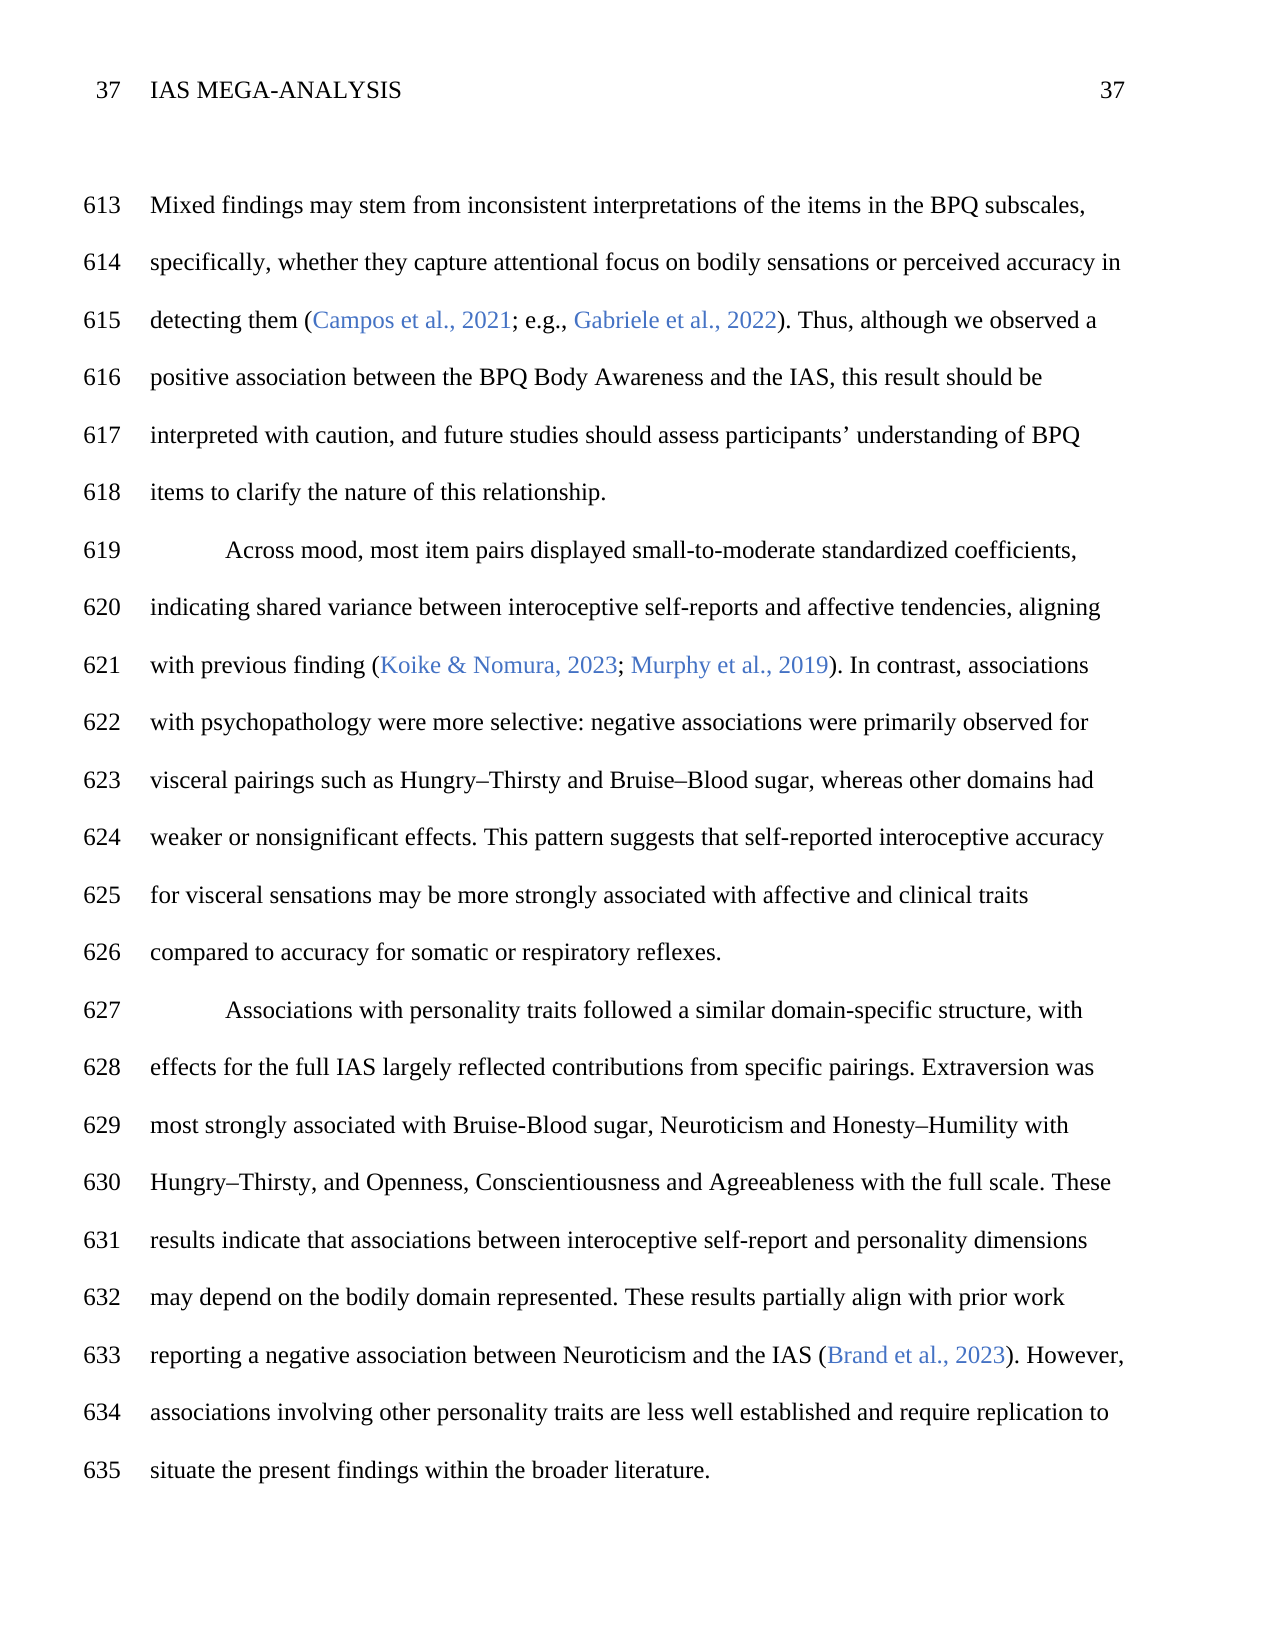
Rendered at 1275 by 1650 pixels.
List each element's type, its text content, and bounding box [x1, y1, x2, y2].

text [150, 190, 1125, 506]
text Associations with personality traits followed a similar domain-specific structure, with effects for the full IAS largely reflected contributions from specific pairings. Extraversion was most strongly associated with Bruise-Blood sugar, Neuroticism and Honesty–Humility with Hungry–Thirsty, and Openness, Conscientiousness and Agreeableness with the full scale. These results indicate that associations between interoceptive self-report and personality dimensions may depend on the bodily domain represented. These results partially align with prior work reporting a negative association between Neuroticism and the IAS (Brand et al., 2023). However, associations involving other personality traits are less well established and require replication to situate the present findings within the broader literature. [150, 995, 1125, 1484]
text Across mood, most item pairs displayed small-to-moderate standardized coefficients, indicating shared variance between interoceptive self-reports and affective tendencies, aligning with previous finding (Koike & Nomura, 2023; Murphy et al., 2019). In contrast, associations with psychopathology were more selective: negative associations were primarily observed for visceral pairings such as Hungry–Thirsty and Bruise–Blood sugar, whereas other domains had weaker or nonsignificant effects. This pattern suggests that self-reported interoceptive accuracy for visceral sensations may be more strongly associated with affective and clinical traits compared to accuracy for somatic or respiratory reflexes. [150, 535, 1125, 966]
